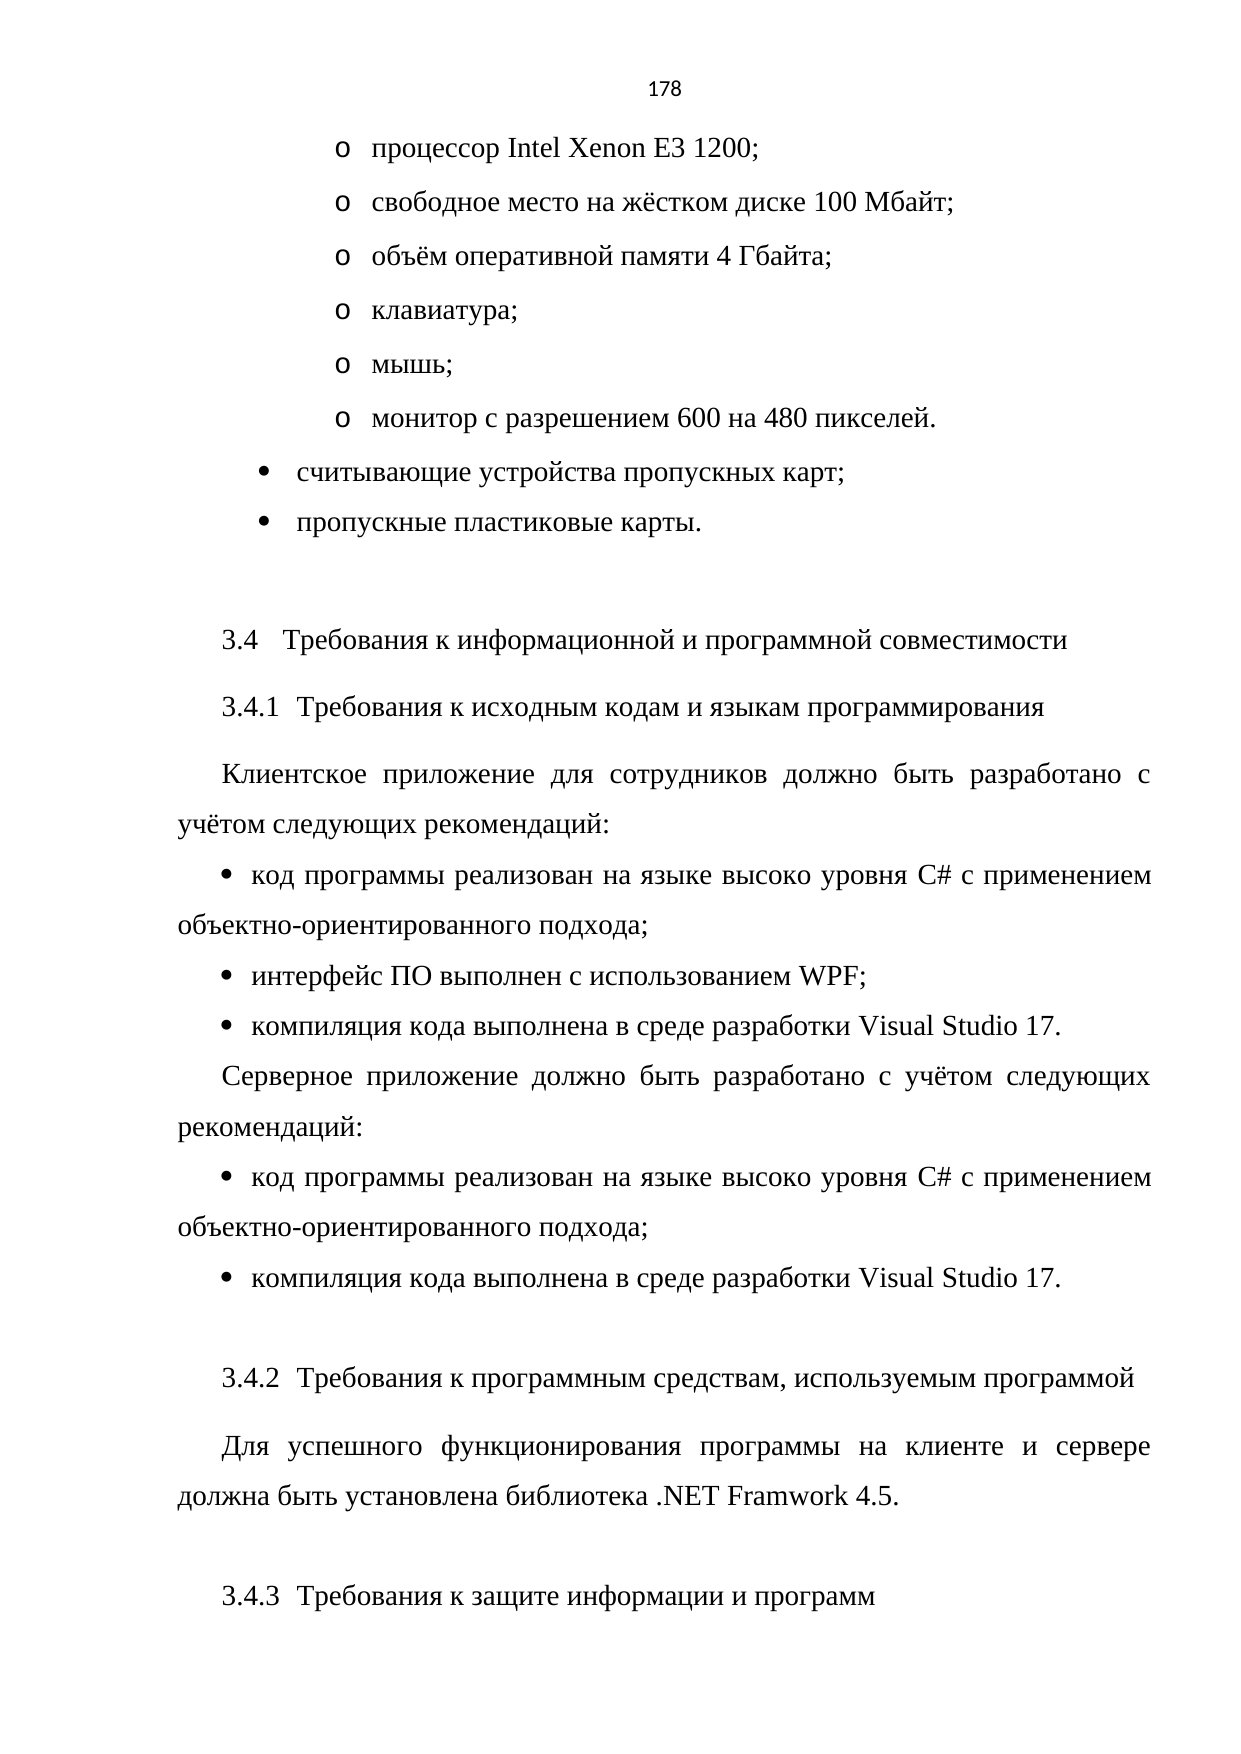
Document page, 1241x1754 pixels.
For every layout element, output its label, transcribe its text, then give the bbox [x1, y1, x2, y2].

list мышь; [334, 346, 1152, 382]
list считывающие устройства пропускных карт; [259, 454, 1152, 488]
list код программы реализован на языке высоко уровня C# с применением объектно-ориентированного подхода; [177, 857, 1152, 941]
list объём оперативной памяти 4 Гбайта; [334, 238, 1152, 274]
list код программы реализован на языке высоко уровня C# с применением объектно-ориентированного подхода; [177, 1159, 1152, 1243]
text Клиентское приложение для сотрудников должно быть разработано с учётом следующих рекомендаций: [177, 756, 1152, 840]
list Требования к защите информации и программ [221, 1578, 1152, 1612]
text Серверное приложение должно быть разработано с учётом следующих рекомендаций: [177, 1058, 1152, 1142]
list Требования к программным средствам, используемым программой [221, 1361, 1152, 1394]
list Требования к информационной и программной совместимости [221, 622, 1152, 656]
text Для успешного функционирования программы на клиенте и сервере должна быть установлена библиотека .NET Framwork 4.5. [177, 1428, 1152, 1511]
list свободное место на жёстком диске 100 Мбайт; [334, 184, 1152, 220]
list интерфейс ПО выполнен с использованием WPF; [177, 958, 1152, 991]
list компиляция кода выполнена в среде разработки Visual Studio 17. [177, 1008, 1152, 1042]
list компиляция кода выполнена в среде разработки Visual Studio 17. [177, 1260, 1152, 1293]
list клавиатура; [334, 292, 1152, 328]
list Требования к исходным кодам и языкам программирования [221, 689, 1152, 723]
list процессор Intel Xenon E3 1200; [334, 130, 1152, 166]
list монитор с разрешением 600 на 480 пикселей. [334, 400, 1152, 436]
list пропускные пластиковые карты. [259, 504, 1152, 538]
